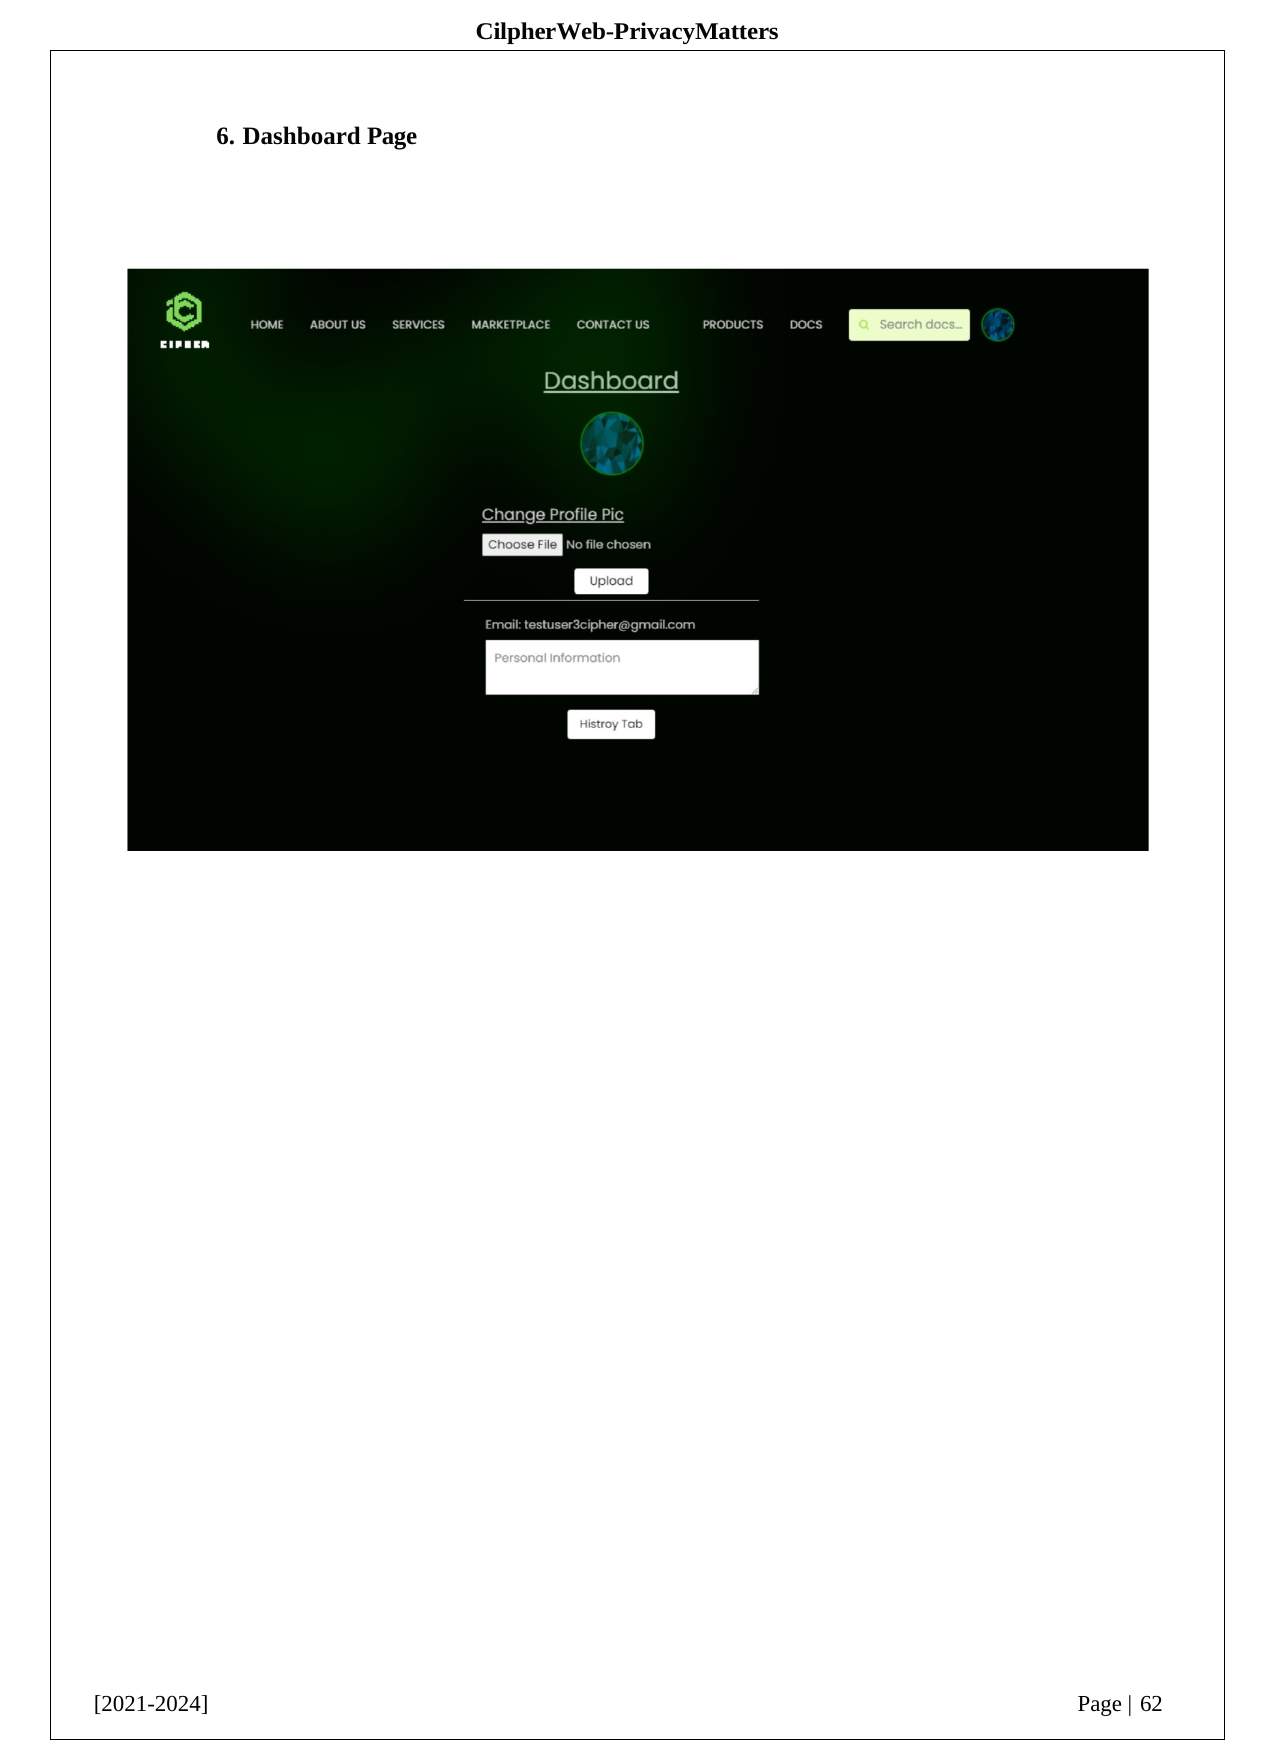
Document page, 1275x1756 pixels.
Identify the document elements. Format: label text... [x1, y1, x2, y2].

list Dashboard Page [216, 121, 1162, 150]
picture [126, 268, 1149, 851]
